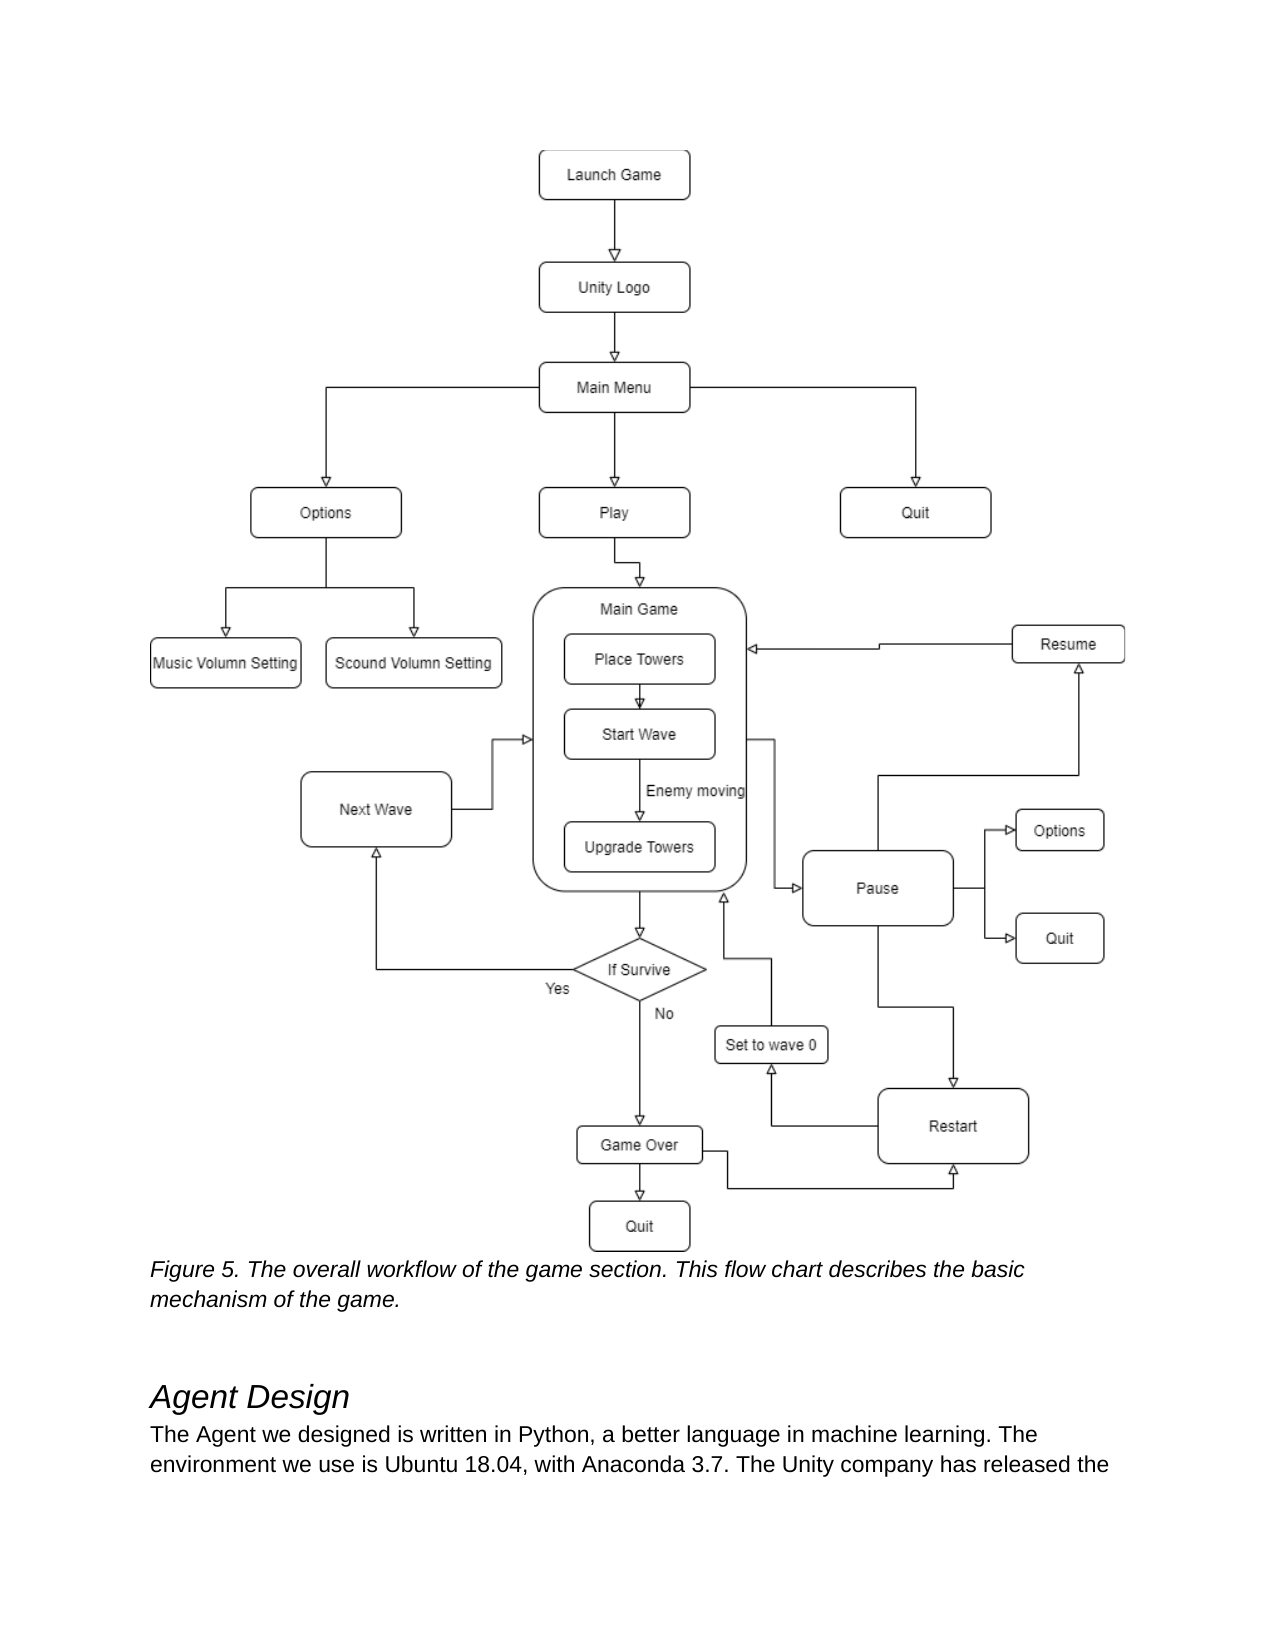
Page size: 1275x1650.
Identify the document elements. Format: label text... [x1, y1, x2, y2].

text Figure 5. The overall workflow of the game section. This flow chart describes the basic mechanism of the game. [150, 1256, 1125, 1312]
picture [150, 150, 1125, 1252]
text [150, 1421, 1125, 1477]
text Agent Design [150, 1377, 1125, 1415]
